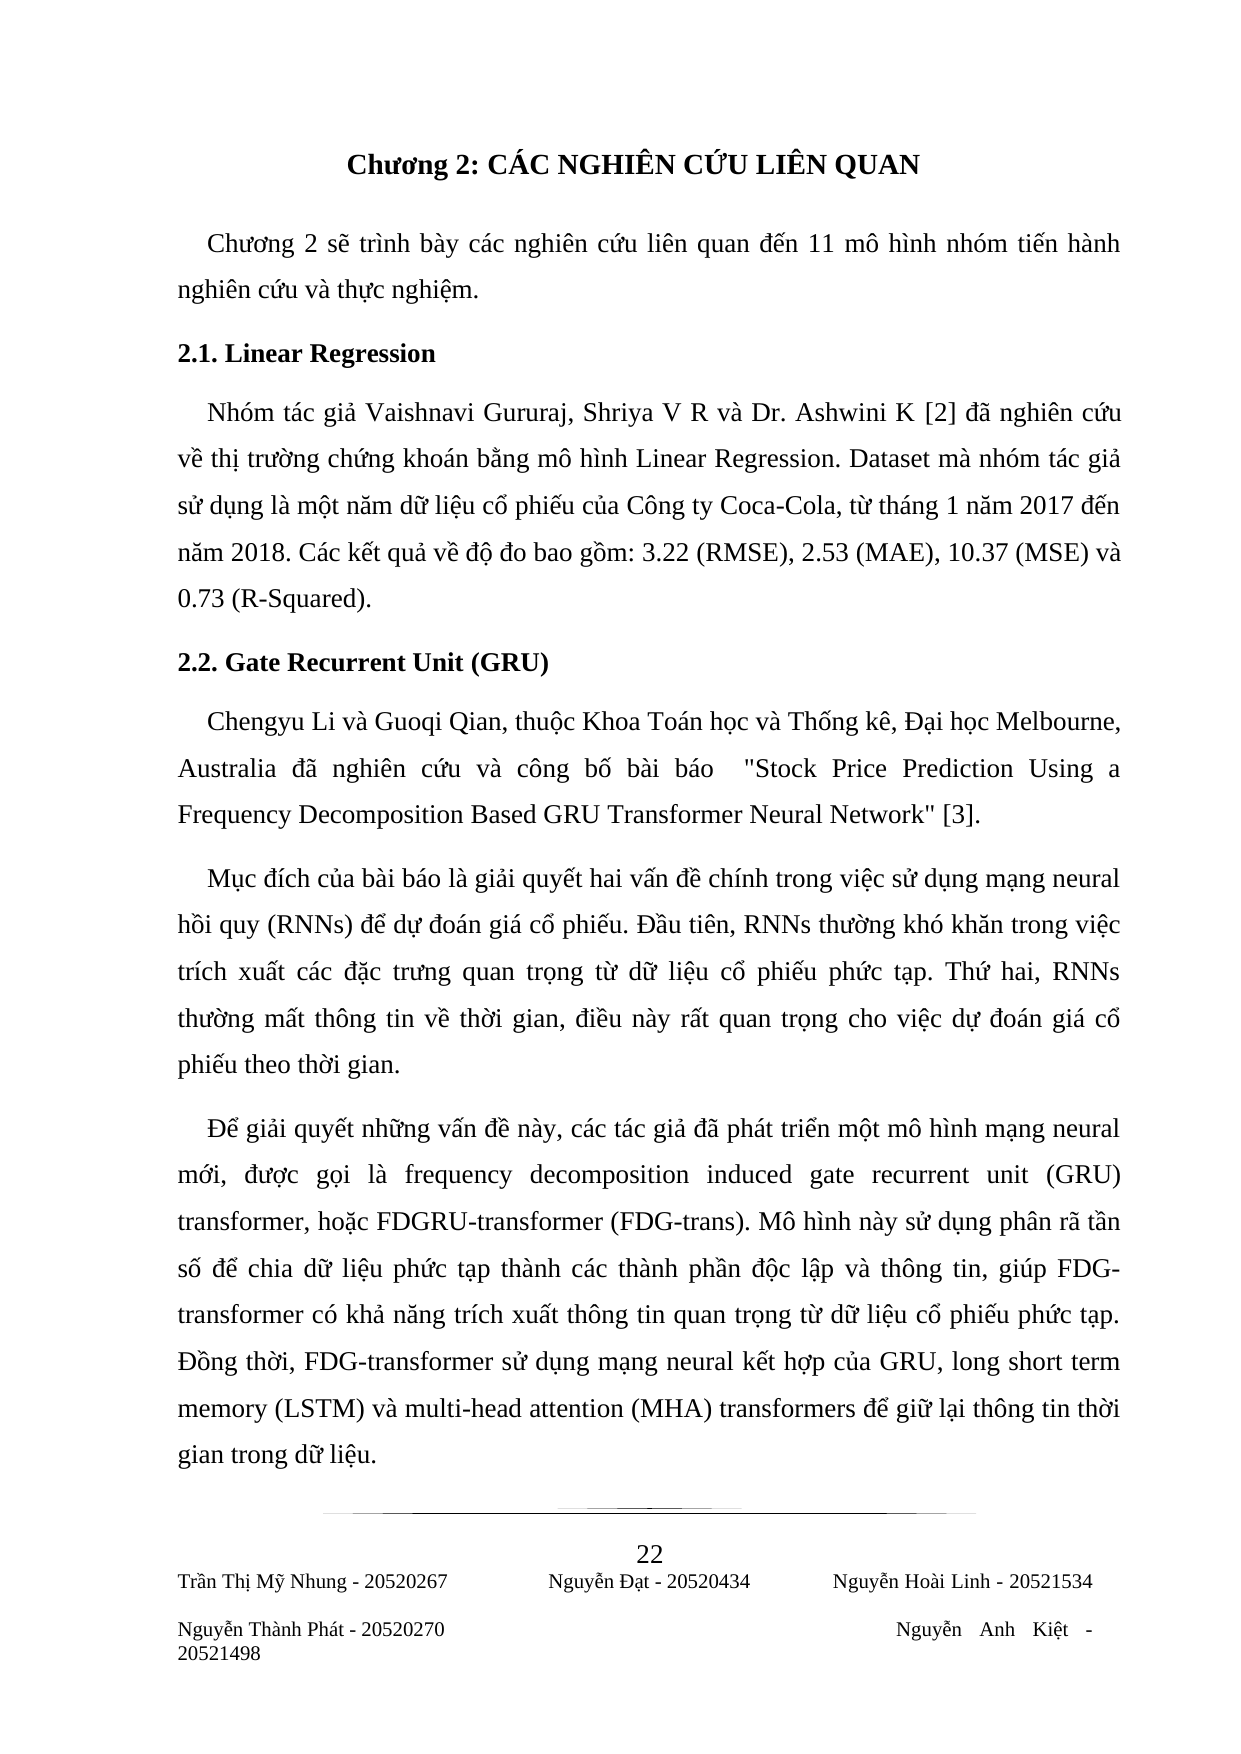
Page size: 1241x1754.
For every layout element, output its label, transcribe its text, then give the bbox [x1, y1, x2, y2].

subtitle 2.1. Linear Regression [177, 337, 1122, 368]
text Để giải quyết những vấn đề này, các tác giả đã phát triển một mô hình mạng neural mới, được gọi là frequency decomposition induced gate recurrent unit (GRU) transformer, hoặc FDGRU-transformer (FDG-trans). Mô hình này sử dụng phân rã tần số để chia dữ liệu phức tạp thành các thành phần độc lập và thông tin, giúp FDG-transformer có khả năng trích xuất thông tin quan trọng từ dữ liệu cổ phiếu phức tạp. Đồng thời, FDG-transformer sử dụng mạng neural kết hợp của GRU, long short term memory (LSTM) và multi-head attention (MHA) transformers để giữ lại thông tin thời gian trong dữ liệu. [177, 1112, 1122, 1469]
text Chương 2 sẽ trình bày các nghiên cứu liên quan đến 11 mô hình nhóm tiến hành nghiên cứu và thực nghiệm. [177, 227, 1122, 304]
text Mục đích của bài báo là giải quyết hai vấn đề chính trong việc sử dụng mạng neural hồi quy (RNNs) để dự đoán giá cổ phiếu. Đầu tiên, RNNs thường khó khăn trong việc trích xuất các đặc trưng quan trọng từ dữ liệu cổ phiếu phức tạp. Thứ hai, RNNs thường mất thông tin về thời gian, điều này rất quan trọng cho việc dự đoán giá cổ phiếu theo thời gian. [177, 862, 1122, 1079]
text Nhóm tác giả Vaishnavi Gururaj, Shriya V R và Dr. Ashwini K đã nghiên cứu về thị trường chứng khoán bằng mô hình Linear Regression. Dataset mà nhóm tác giả sử dụng là một năm dữ liệu cổ phiếu của Công ty Coca-Cola, từ tháng 1 năm 2017 đến năm 2018. Các kết quả về độ đo bao gồm: 3.22 (RMSE), 2.53 (MAE), 10.37 (MSE) và 0.73 (R-Squared). [177, 396, 1122, 614]
subtitle 2.2. Gate Recurrent Unit (GRU) [177, 646, 1122, 677]
subtitle CÁC NGHIÊN CỨU LIÊN QUAN [215, 147, 1122, 181]
text Chengyu Li và Guoqi Qian, thuộc Khoa Toán học và Thống kê, Đại học Melbourne, Australia đã nghiên cứu và công bố bài báo "Stock Price Prediction Using a Frequency Decomposition Based GRU Transformer Neural Network" . [177, 705, 1122, 829]
